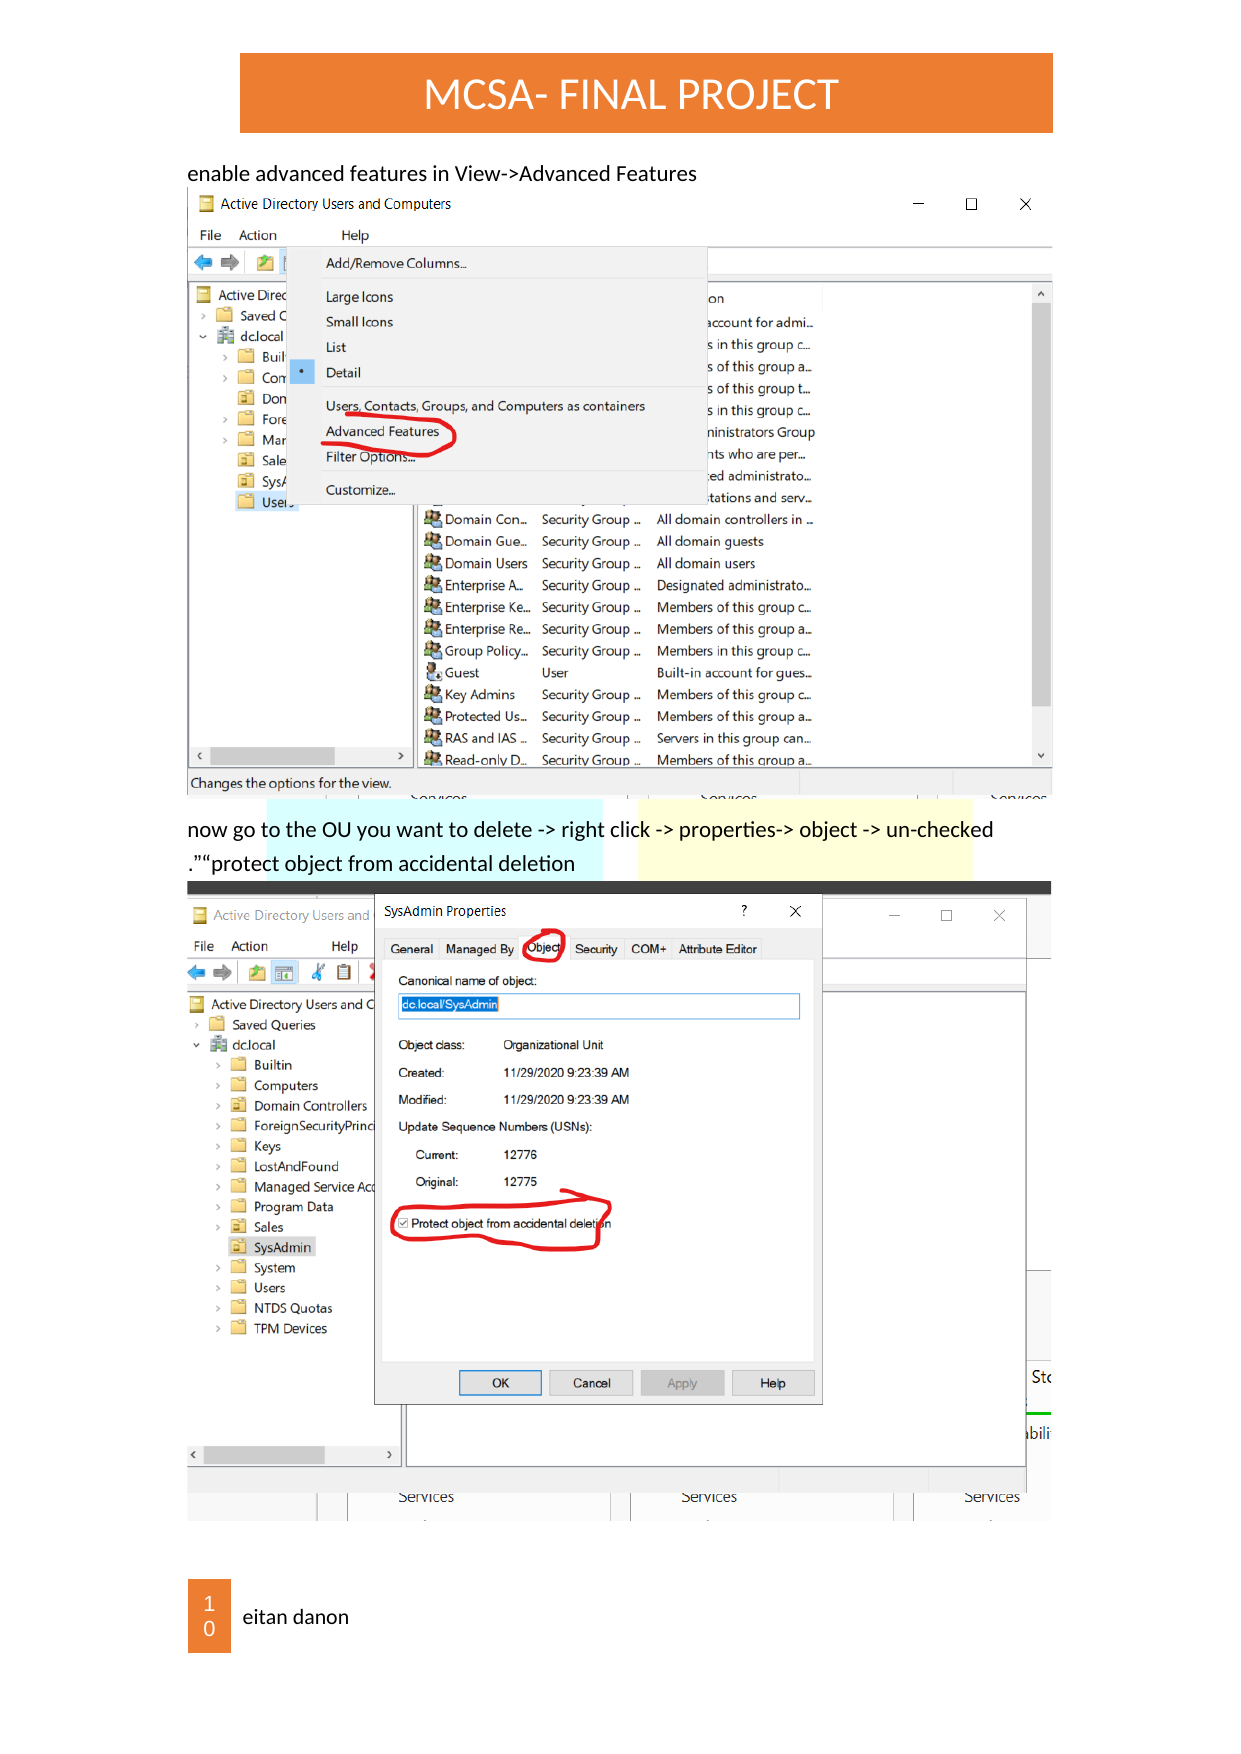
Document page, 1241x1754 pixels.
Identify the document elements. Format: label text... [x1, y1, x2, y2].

picture [187, 187, 1053, 799]
text enable advanced features in View->Advanced Features now go to the OU you want to delete -> right click -> properties-> object -> un-checked “protect object from accidental deletion”. [187, 159, 1053, 187]
picture [187, 881, 1052, 1521]
